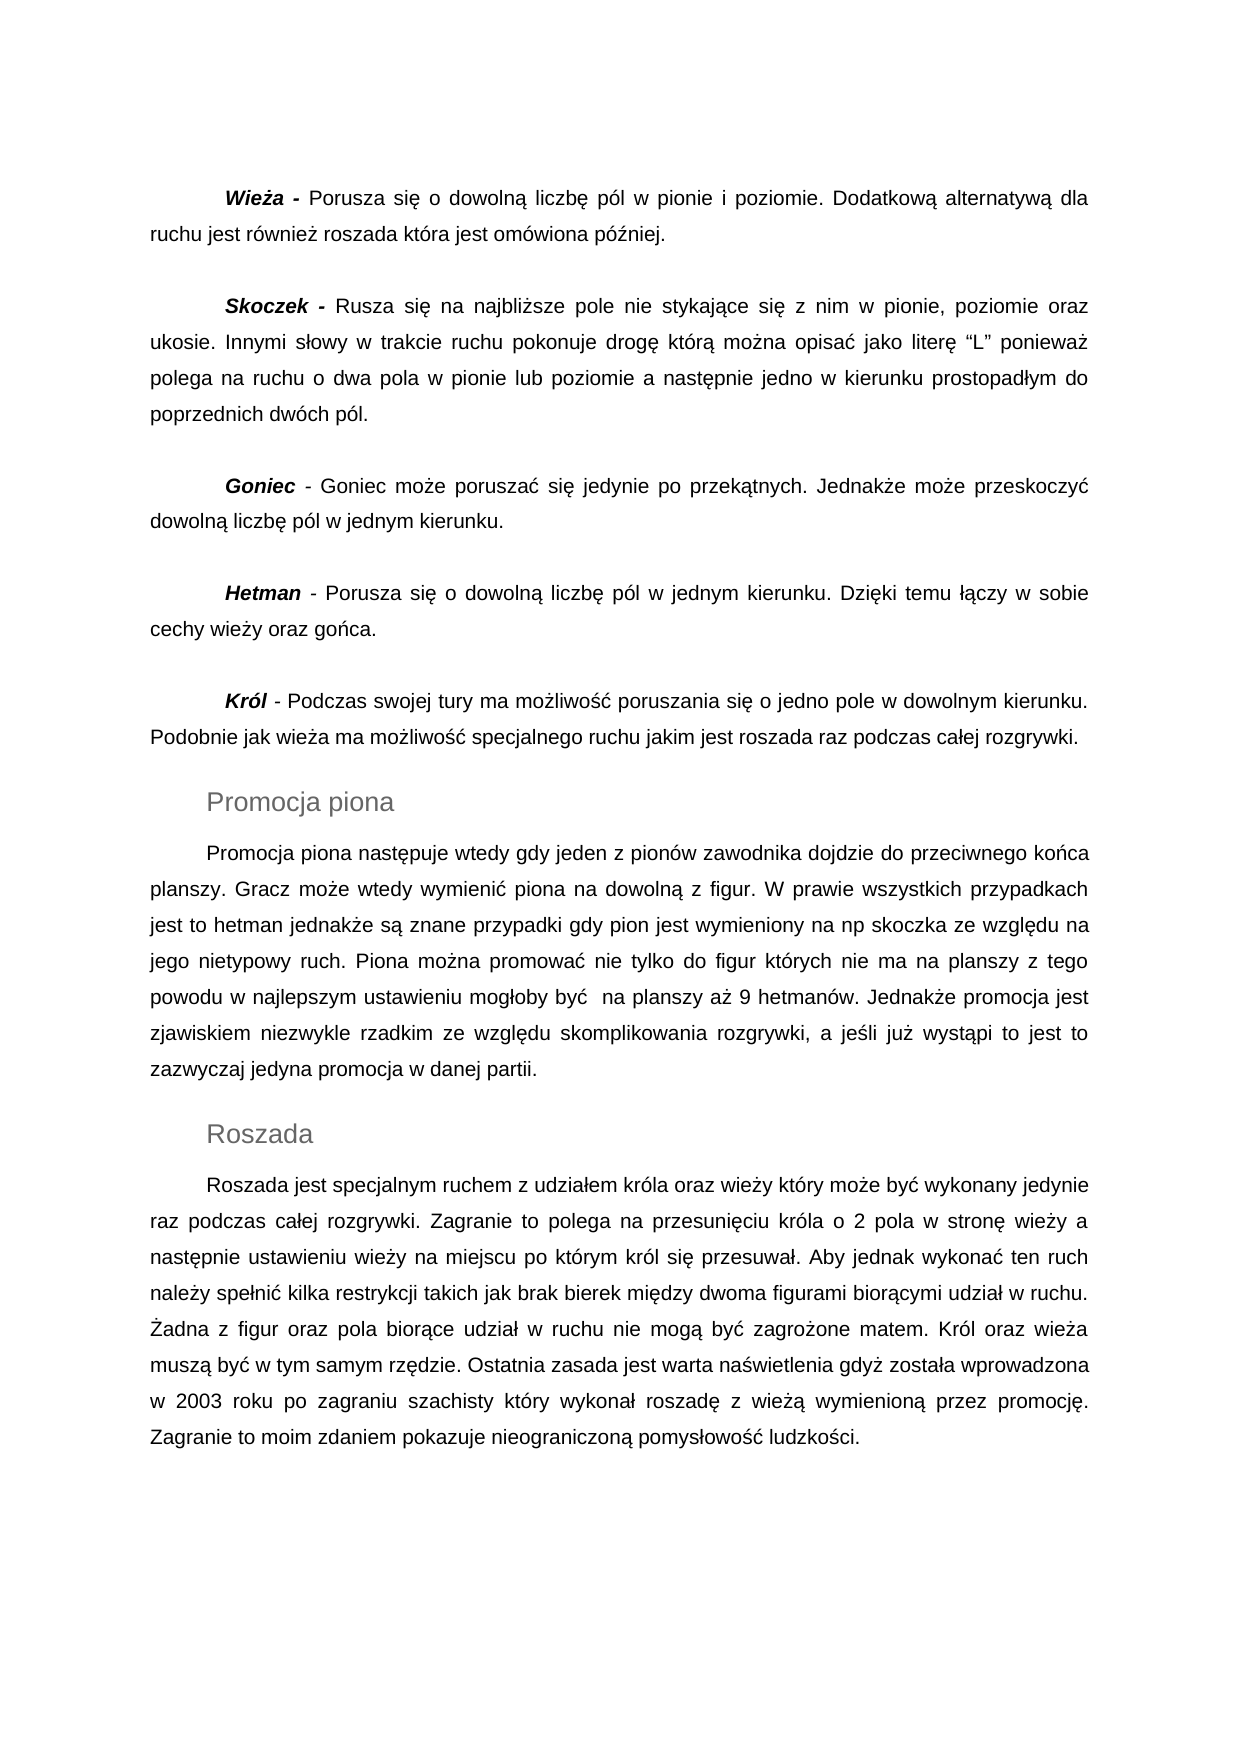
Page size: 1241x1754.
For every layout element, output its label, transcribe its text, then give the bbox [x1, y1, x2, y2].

subtitle Roszada [150, 1118, 1090, 1149]
text Goniec - Goniec może poruszać się jedynie po przekątnych. Jednakże może przeskoczyć dowolną liczbę pól w jednym kierunku. [150, 473, 1090, 533]
subtitle Promocja piona [150, 786, 1090, 817]
text Hetman - Porusza się o dowolną liczbę pól w jednym kierunku. Dzięki temu łączy w sobie cechy wieży oraz gońca. [150, 581, 1090, 641]
text Promocja piona następuje wtedy gdy jeden z pionów zawodnika dojdzie do przeciwnego końca planszy. Gracz może wtedy wymienić piona na dowolną z figur. W prawie wszystkich przypadkach jest to hetman jednakże są znane przypadki gdy pion jest wymieniony na np skoczka ze względu na jego nietypowy ruch. Piona można promować nie tylko do figur których nie ma na planszy z tego powodu w najlepszym ustawieniu mogłoby być na planszy aż 9 hetmanów. Jednakże promocja jest zjawiskiem niezwykle rzadkim ze względu skomplikowania rozgrywki, a jeśli już wystąpi to jest to zazwyczaj jedyna promocja w danej partii. [150, 841, 1090, 1081]
text Wieża - Porusza się o dowolną liczbę pól w pionie i poziomie. Dodatkową alternatywą dla ruchu jest również roszada która jest omówiona później. [150, 186, 1090, 246]
text Król - Podczas swojej tury ma możliwość poruszania się o jedno pole w dowolnym kierunku. Podobnie jak wieża ma możliwość specjalnego ruchu jakim jest roszada raz podczas całej rozgrywki. [150, 689, 1090, 749]
text Roszada jest specjalnym ruchem z udziałem króla oraz wieży który może być wykonany jedynie raz podczas całej rozgrywki. Zagranie to polega na przesunięciu króla o 2 pola w stronę wieży a następnie ustawieniu wieży na miejscu po którym król się przesuwał. Aby jednak wykonać ten ruch należy spełnić kilka restrykcji takich jak brak bierek między dwoma figurami biorącymi udział w ruchu. Żadna z figur oraz pola biorące udział w ruchu nie mogą być zagrożone matem. Król oraz wieża muszą być w tym samym rzędzie. Ostatnia zasada jest warta naświetlenia gdyż została wprowadzona w 2003 roku po zagraniu szachisty który wykonał roszadę z wieżą wymienioną przez promocję. Zagranie to moim zdaniem pokazuje nieograniczoną pomysłowość ludzkości. [150, 1173, 1090, 1448]
text Skoczek - Rusza się na najbliższe pole nie stykające się z nim w pionie, poziomie oraz ukosie. Innymi słowy w trakcie ruchu pokonuje drogę którą można opisać jako literę “L” ponieważ polega na ruchu o dwa pola w pionie lub poziomie a następnie jedno w kierunku prostopadłym do poprzednich dwóch pól. [150, 294, 1090, 426]
